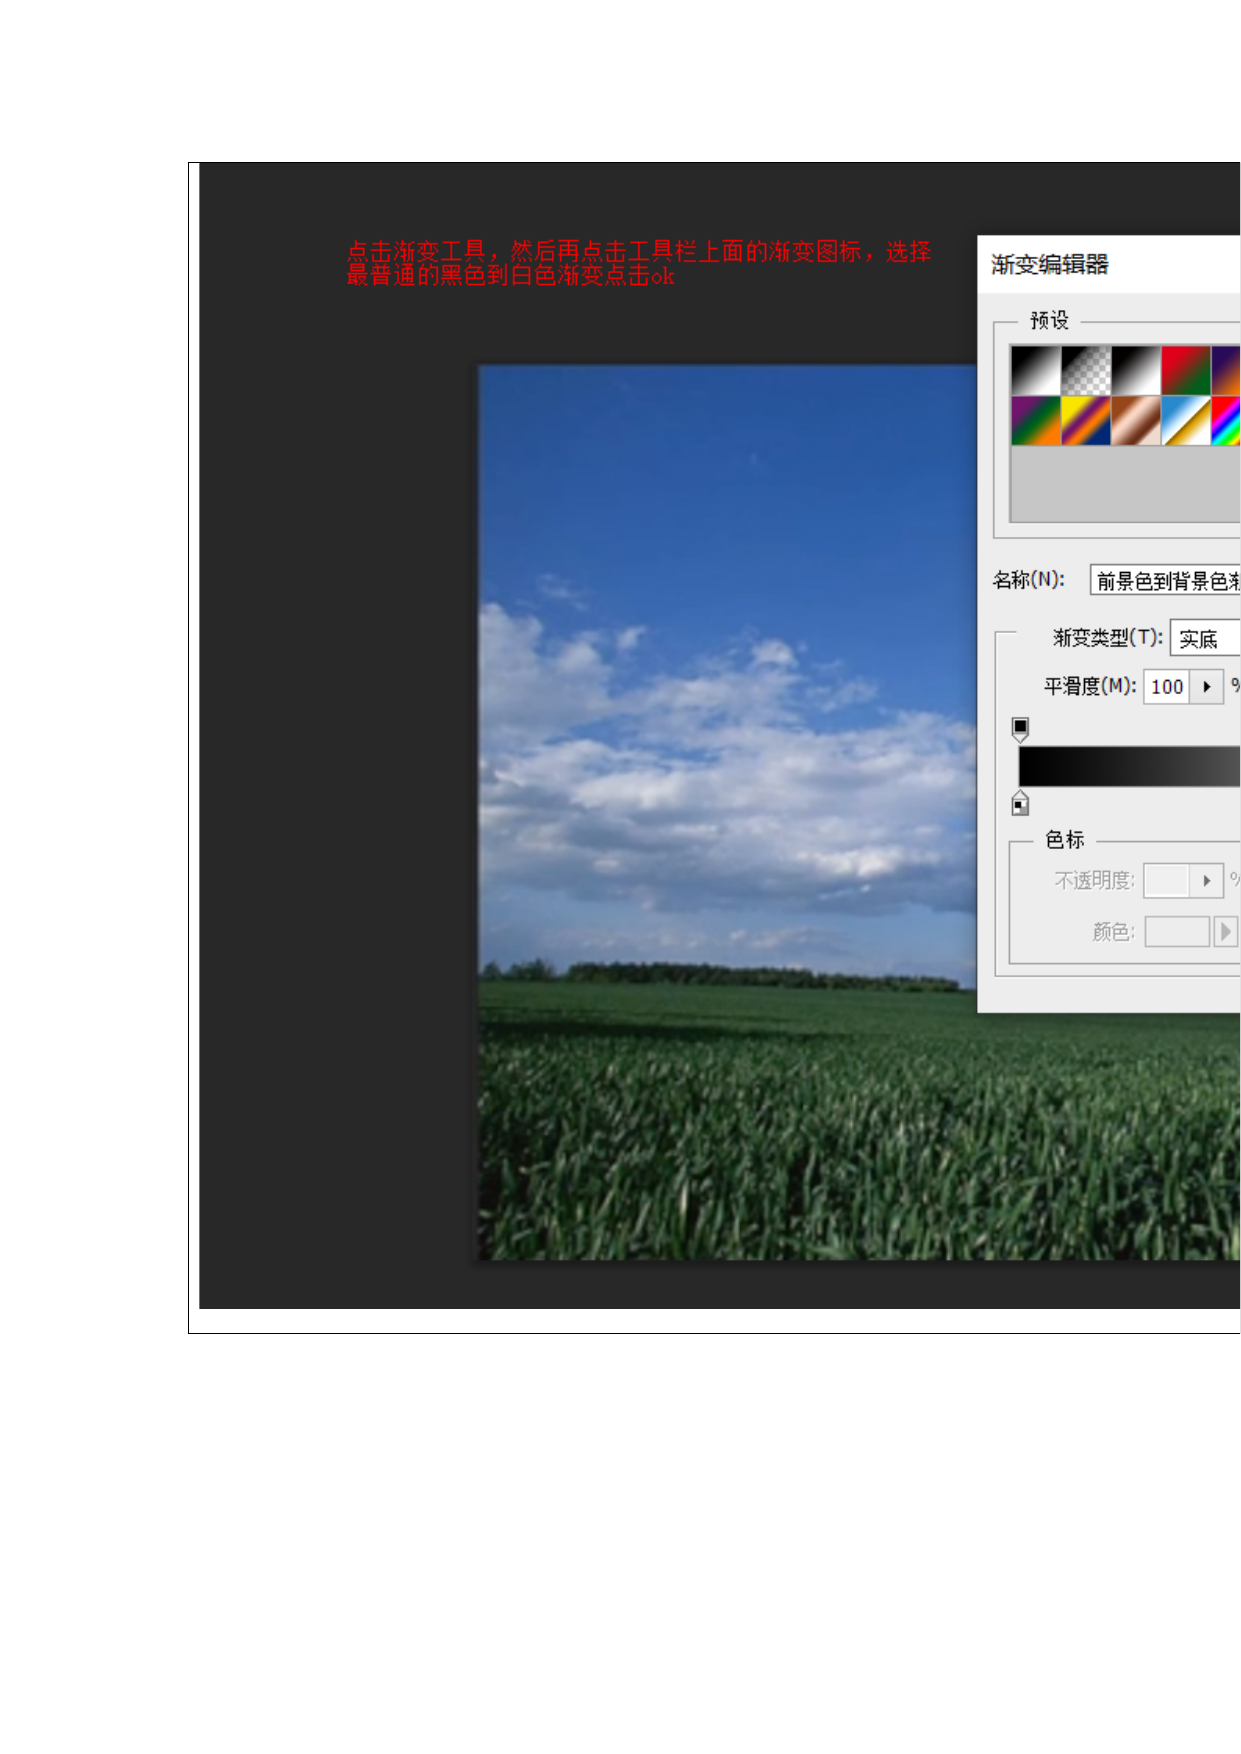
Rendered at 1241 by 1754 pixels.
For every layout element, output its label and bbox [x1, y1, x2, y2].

picture [199, 163, 1241, 1309]
table_cell [189, 163, 1240, 1333]
